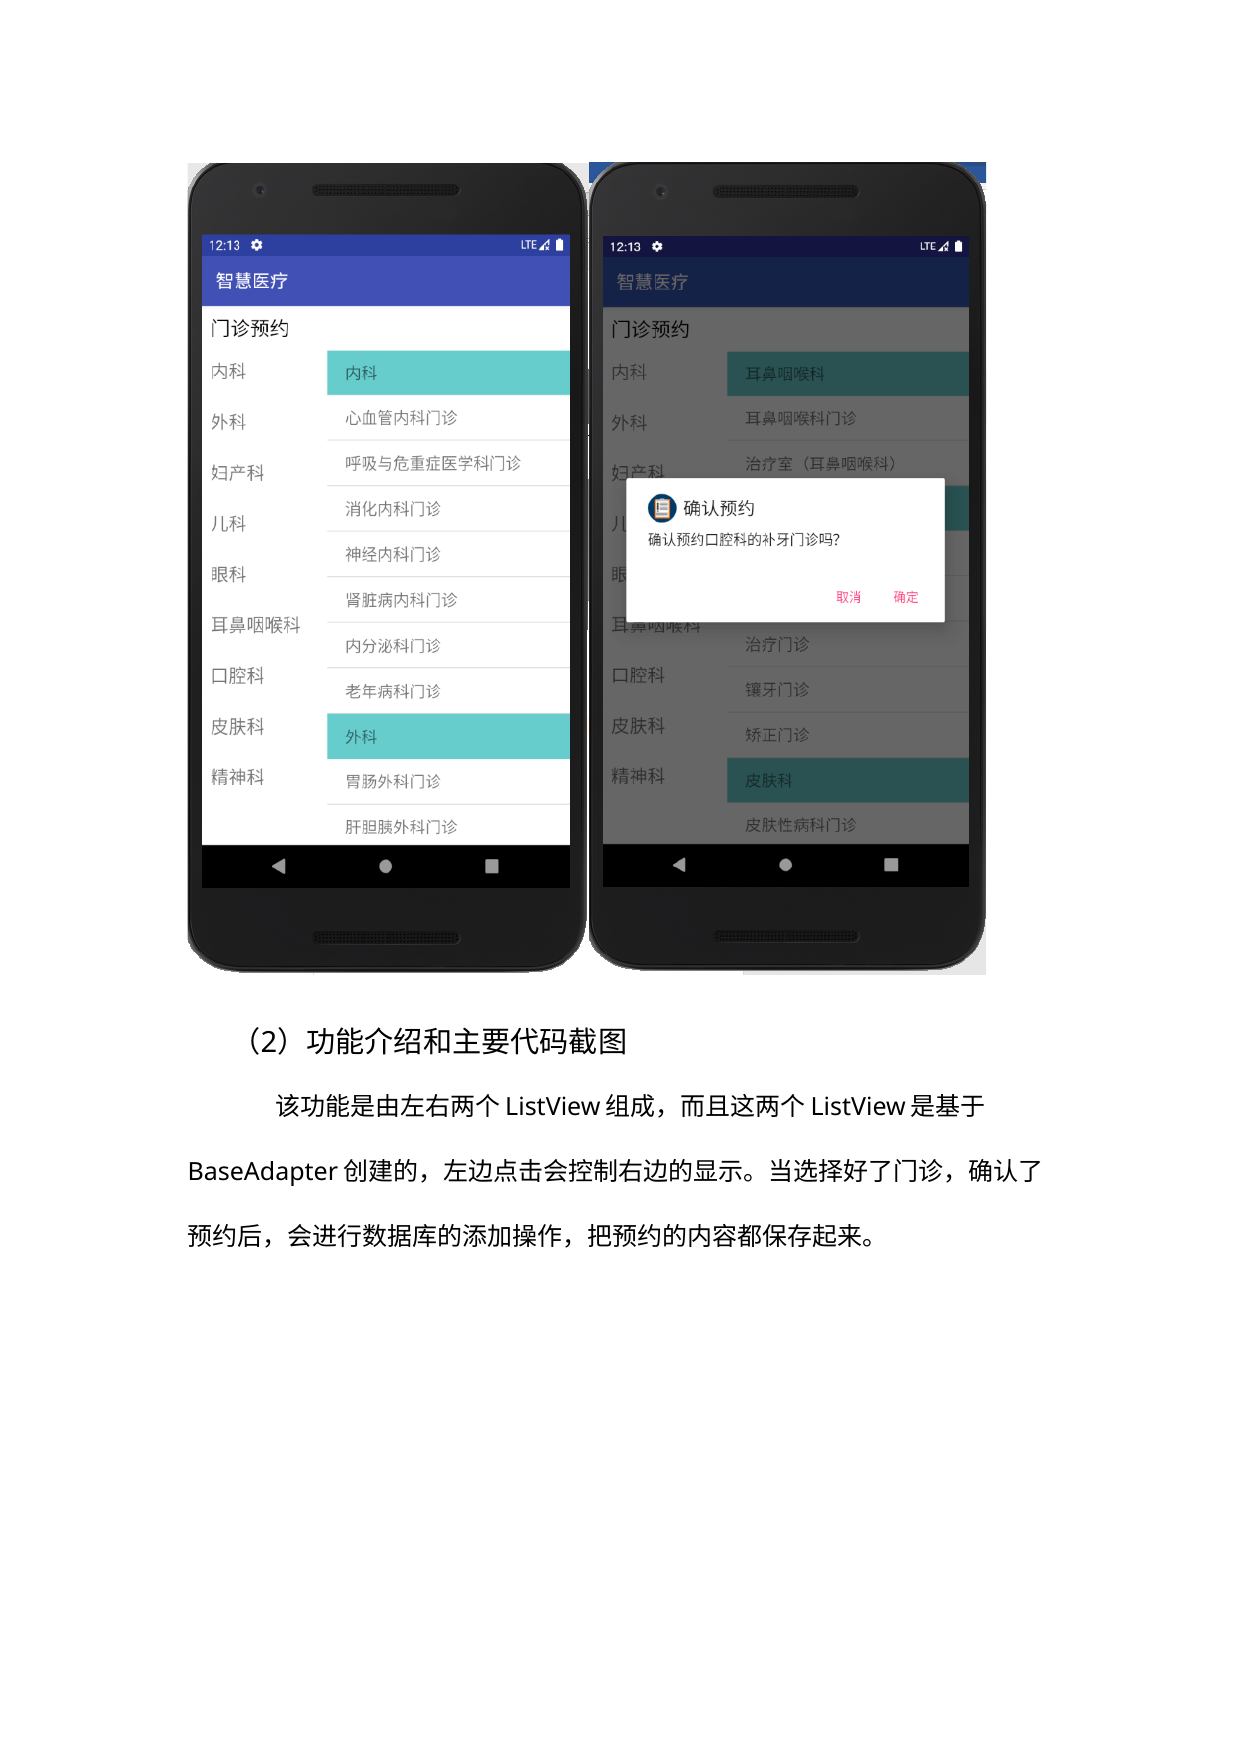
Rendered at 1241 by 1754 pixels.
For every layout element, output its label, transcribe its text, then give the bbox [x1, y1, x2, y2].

text （2）功能介绍和主要代码截图 [187, 1007, 1053, 1072]
picture [187, 162, 987, 975]
text 该功能是由左右两个ListView组成，而且这两个ListView是基于BaseAdapter创建的，左边点击会控制右边的显示。当选择好了门诊，确认了预约后，会进行数据库的添加操作，把预约的内容都保存起来。 [187, 1072, 1053, 1267]
